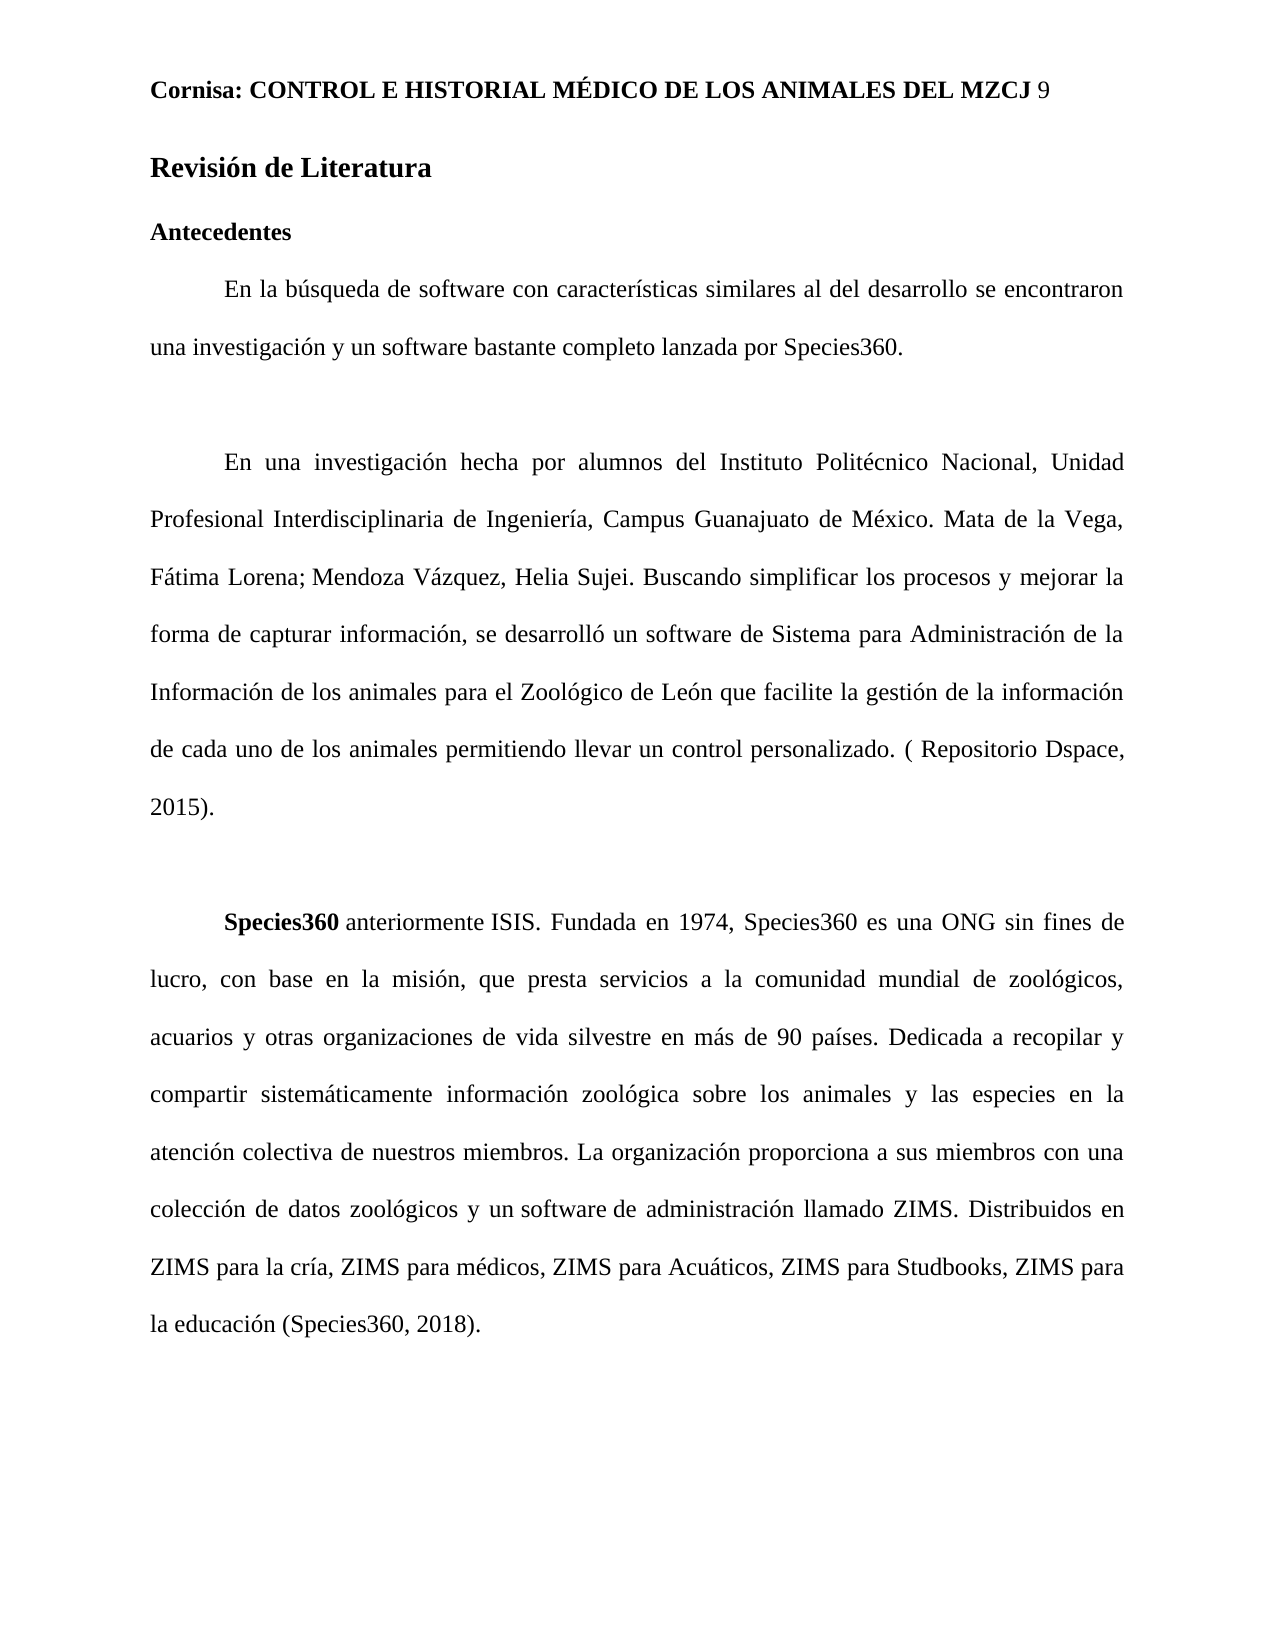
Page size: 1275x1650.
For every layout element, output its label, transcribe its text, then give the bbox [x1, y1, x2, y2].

subtitle Antecedentes [150, 217, 1125, 246]
text En la búsqueda de software con características similares al del desarrollo se encontraron una investigación y un software bastante completo lanzada por Species360. [150, 274, 1125, 361]
text Species360 anteriormente ISIS. Fundada en 1974, Species360 es una ONG sin fines de lucro, con base en la misión, que presta servicios a la comunidad mundial de zoológicos, acuarios y otras organizaciones de vida silvestre en más de 90 países. Dedicada a recopilar y compartir sistemáticamente información zoológica sobre los animales y las especies en la atención colectiva de nuestros miembros. La organización proporciona a sus miembros con una colección de datos zoológicos y un software de administración llamado ZIMS. Distribuidos en ZIMS para la cría, ZIMS para médicos, ZIMS para Acuáticos, ZIMS para Studbooks, ZIMS para la educación . [150, 907, 1125, 1338]
subtitle Revisión de Literatura [150, 150, 1125, 183]
text En una investigación hecha por alumnos del Instituto Politécnico Nacional, Unidad Profesional Interdisciplinaria de Ingeniería, Campus Guanajuato de México. Mata de la Vega, Fátima Lorena; Mendoza Vázquez, Helia Sujei. Buscando simplificar los procesos y mejorar la forma de capturar información, se desarrolló un software de Sistema para Administración de la Información de los animales para el Zoológico de León que facilite la gestión de la información de cada uno de los animales permitiendo llevar un control personalizado. . [150, 447, 1125, 821]
